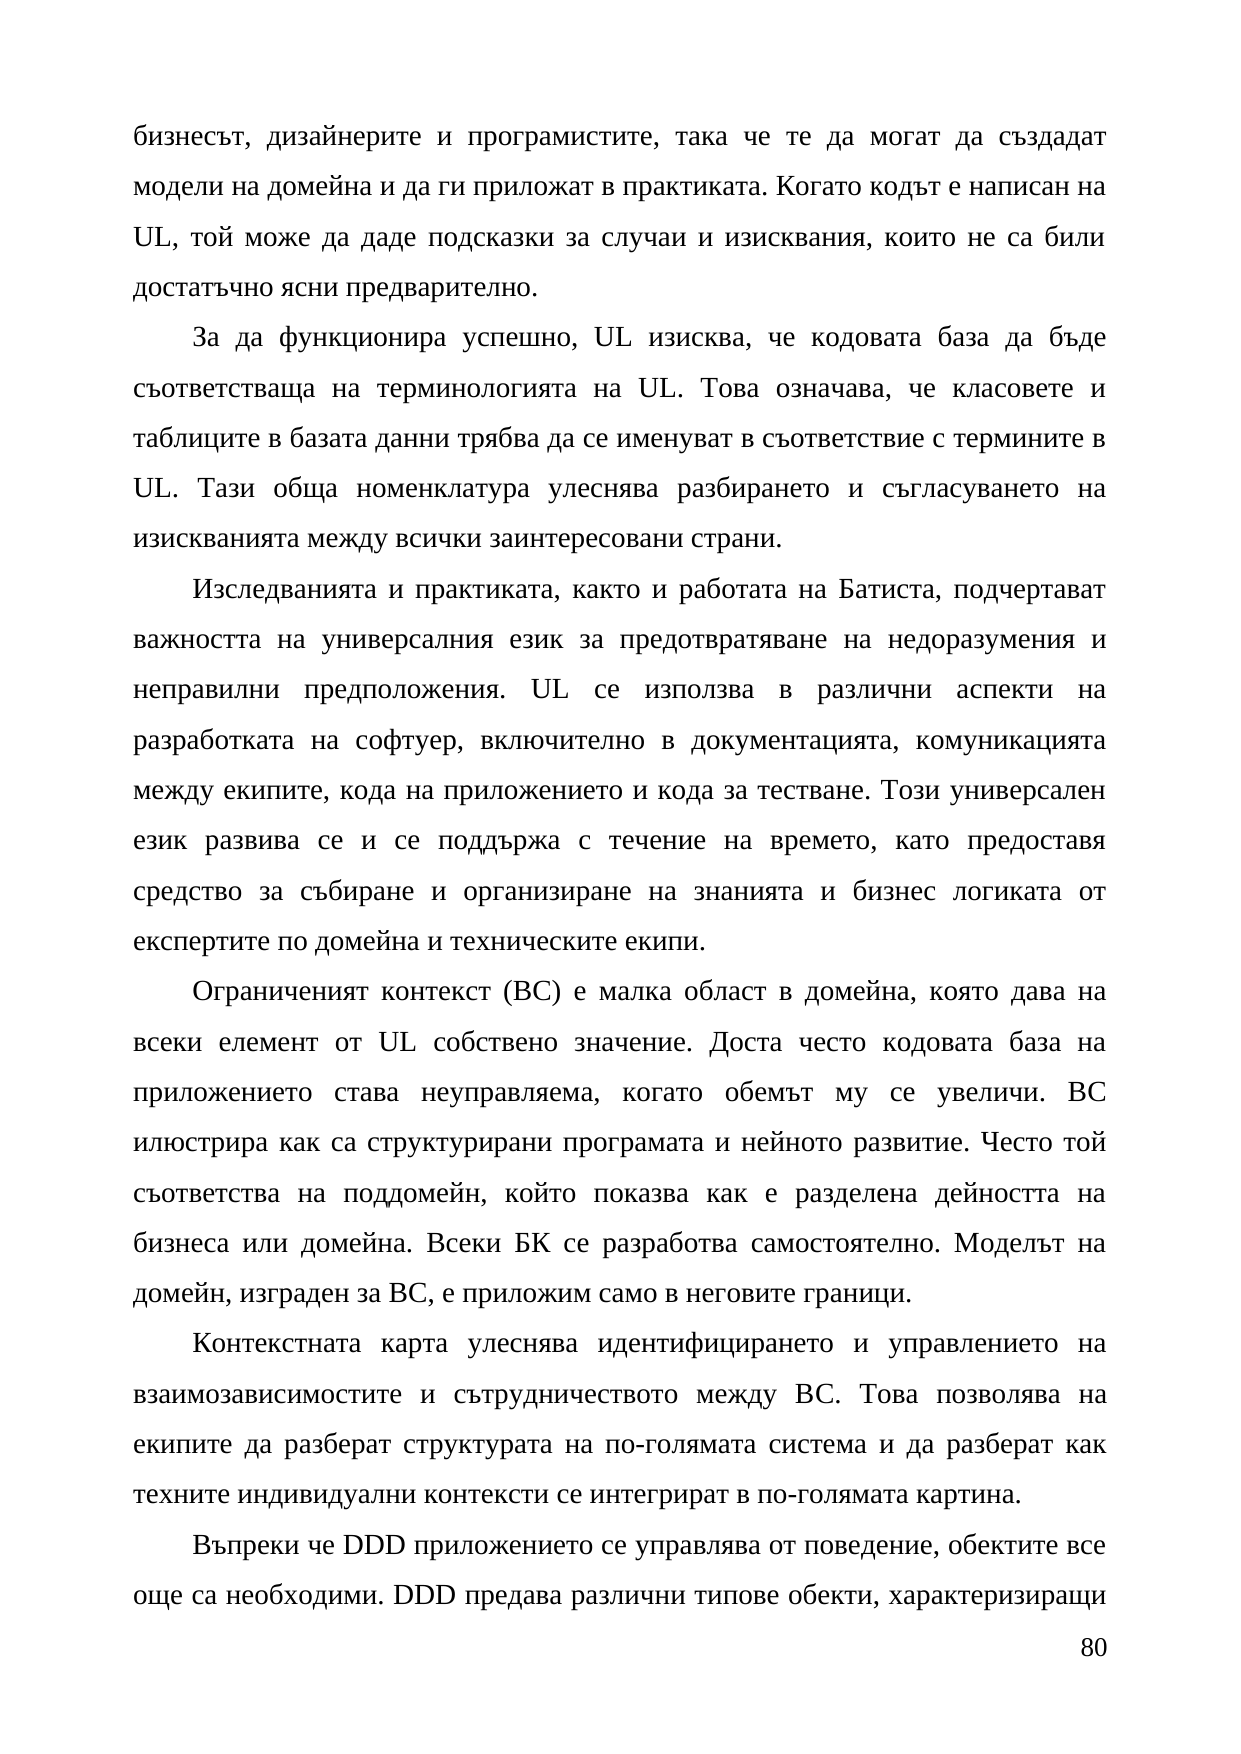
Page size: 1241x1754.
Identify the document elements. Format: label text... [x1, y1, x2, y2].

text За да функционира успешно, UL изисква, че кодовата база да бъде съответстваща на терминологията на UL. Това означава, че класовете и таблиците в базата данни трябва да се именуват в съответствие с термините в UL. Тази обща номенклатура улеснява разбирането и съгласуването на изискванията между всички заинтересовани страни. [133, 319, 1107, 554]
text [133, 1527, 1107, 1611]
text Контекстната карта улеснява идентифицирането и управлението на взаимозависимостите и сътрудничеството между BС. Това позволява на екипите да разберат структурата на по-голямата система и да разберат как техните индивидуални контексти се интегрират в по-голямата картина. [133, 1326, 1107, 1510]
text Ограниченият контекст (BC) е малка област в домейна, която дава на всеки елемент от UL собствено значение. Доста често кодовата база на приложението става неуправляема, когато обемът му се увеличи. BC илюстрира как са структурирани програмата и нейното развитие. Често той съответства на поддомейн, който показва как е разделена дейността на бизнеса или домейна. Всеки БК се разработва самостоятелно. Моделът на домейн, изграден за BC, е приложим само в неговите граници. [133, 973, 1107, 1309]
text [133, 118, 1107, 303]
text Изследванията и практиката, както и работата на Батиста, подчертават важността на универсалния език за предотвратяване на недоразумения и неправилни предположения. UL се използва в различни аспекти на разработката на софтуер, включително в документацията, комуникацията между екипите, кода на приложението и кода за тестване. Този универсален език развива се и се поддържа с течение на времето, като предоставя средство за събиране и организиране на знанията и бизнес логиката от експертите по домейна и техническите екипи. [133, 571, 1107, 957]
